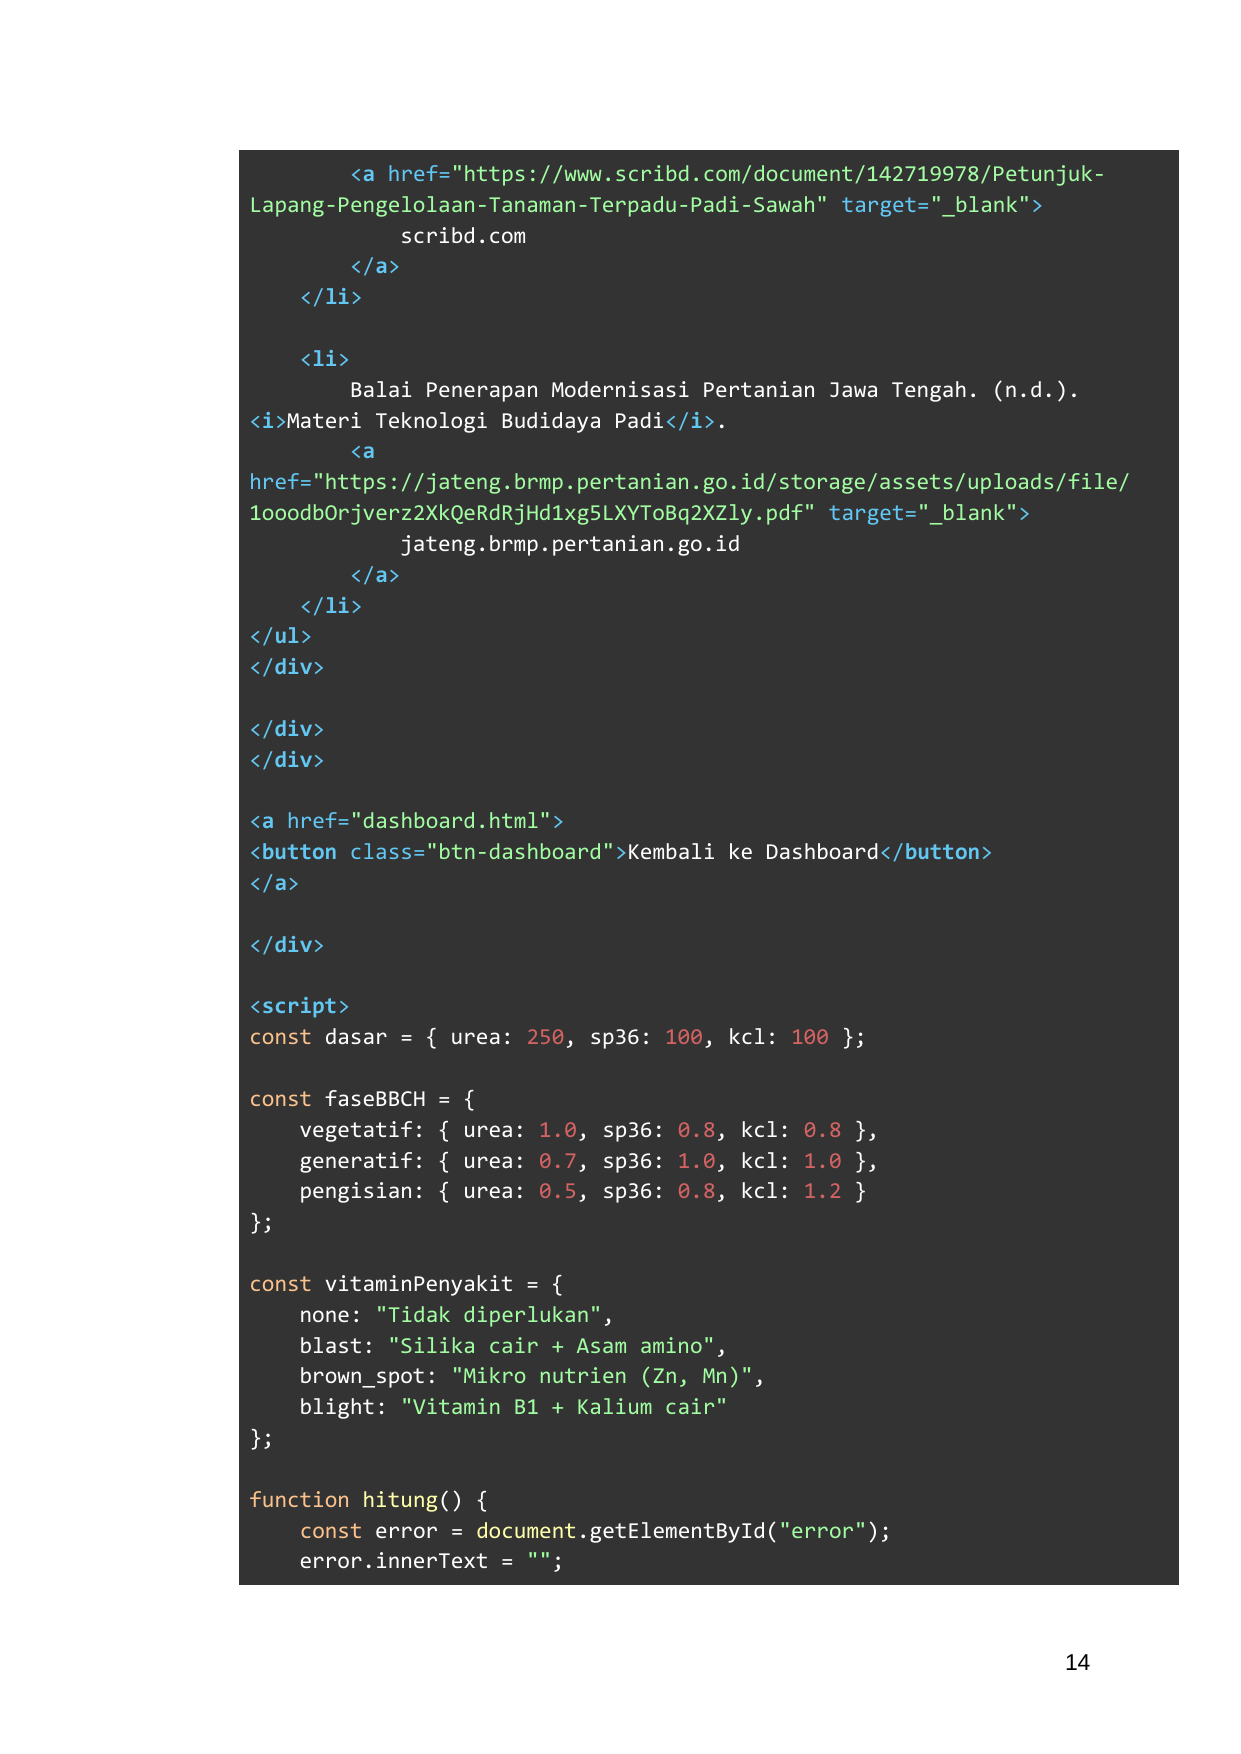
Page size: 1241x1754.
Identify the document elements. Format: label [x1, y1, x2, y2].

table_header [239, 150, 1179, 1585]
